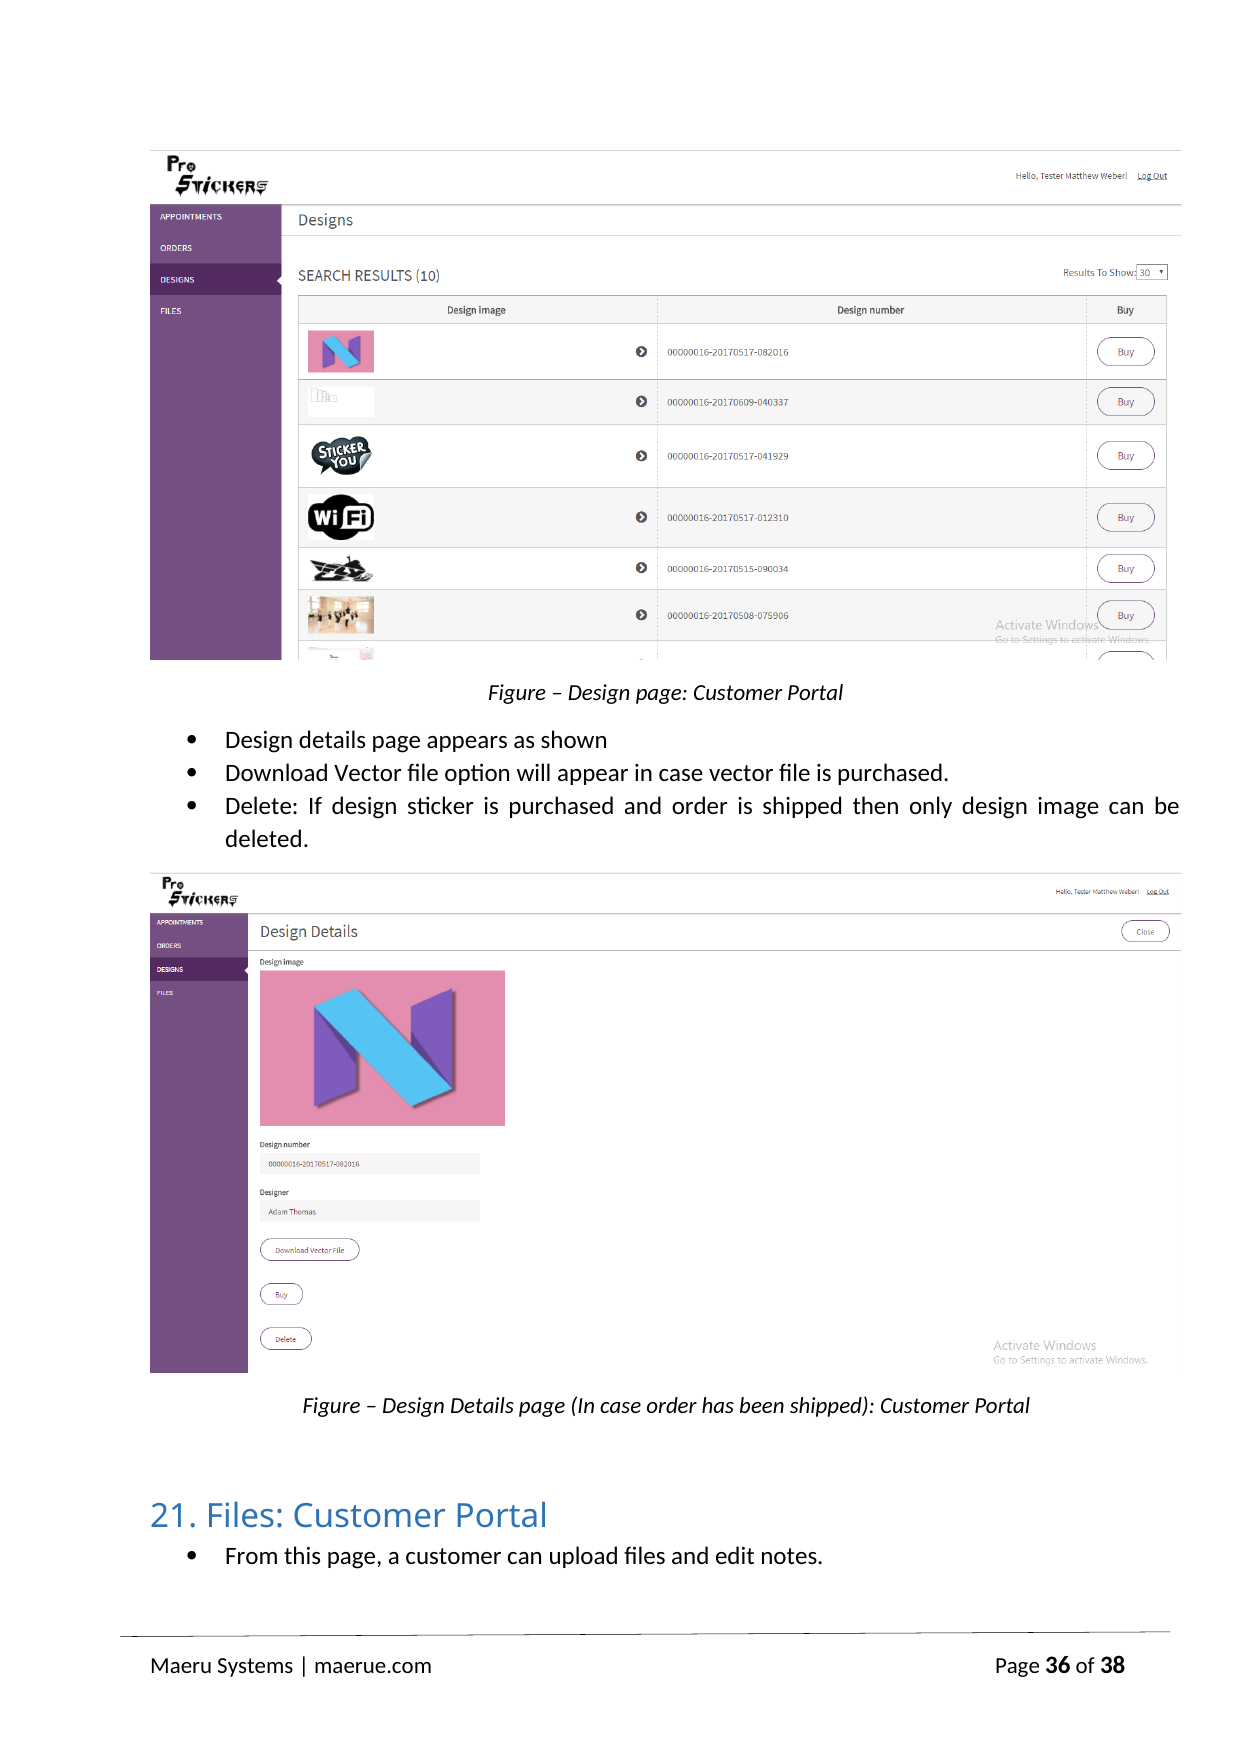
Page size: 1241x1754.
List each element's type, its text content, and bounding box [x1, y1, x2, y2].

picture [150, 150, 1182, 660]
list Delete: If design sticker is purchased and order is shipped then only design image can be deleted. [187, 790, 1181, 853]
list Design details page appears as shown [187, 724, 1181, 754]
text Figure – Design page: Customer Portal [150, 678, 1184, 706]
text Figure – Design Details page (In case order has been shipped): Customer Portal [150, 1391, 1184, 1419]
list Download Vector file option will appear in case vector file is purchased. [187, 757, 1181, 787]
subtitle 21. Files: Customer Portal [150, 1492, 1181, 1537]
picture [150, 872, 1182, 1373]
list From this page, a customer can upload files and edit notes. [187, 1540, 1181, 1571]
